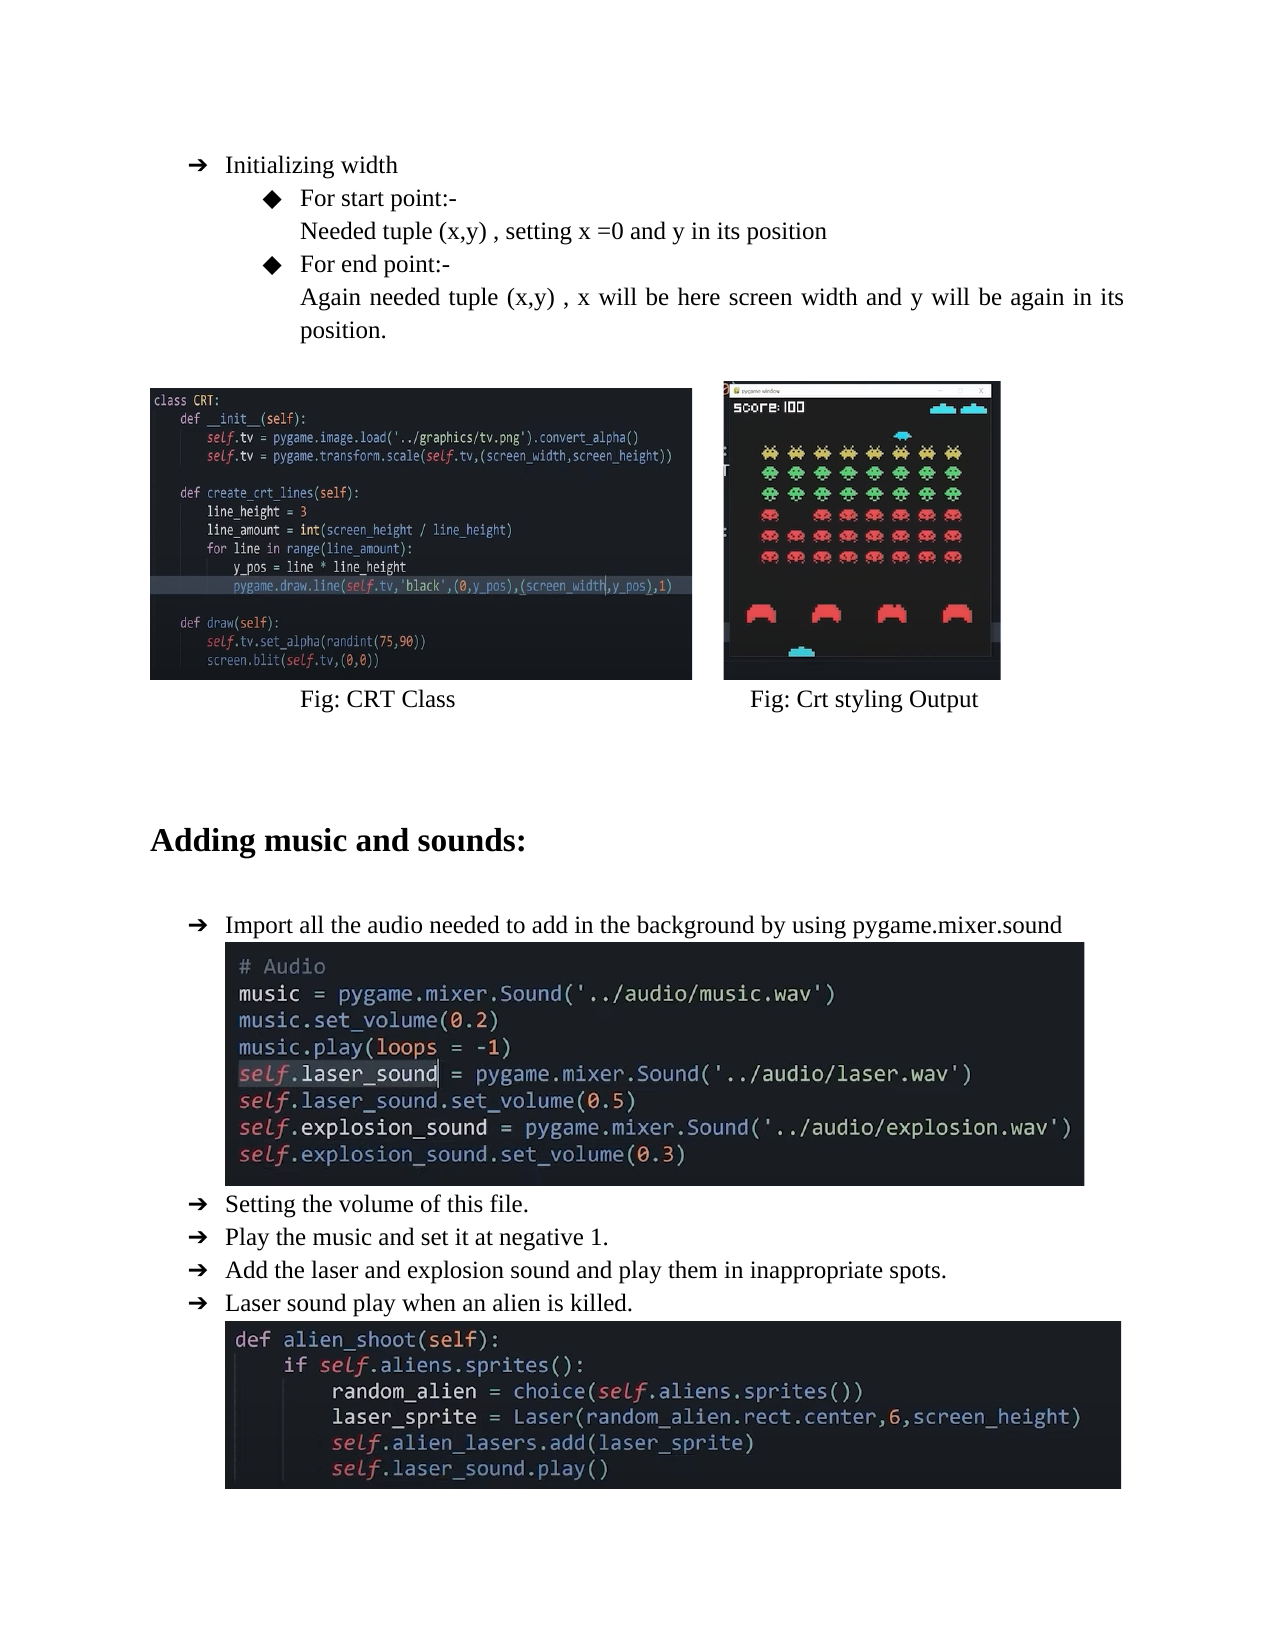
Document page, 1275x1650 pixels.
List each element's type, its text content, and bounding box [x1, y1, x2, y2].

text Fig: CRT Class Fig: Crt styling Output [150, 684, 1125, 712]
list Add the laser and explosion sound and play them in inappropriate spots. [187, 1255, 1125, 1284]
picture [150, 388, 693, 680]
text Needed tuple (x,y) , setting x =0 and y in its position [300, 216, 1125, 245]
picture [723, 381, 1001, 680]
picture [225, 1321, 1122, 1489]
list Play the music and set it at negative 1. [187, 1222, 1125, 1251]
list For end point:- [262, 249, 1125, 278]
list Laser sound play when an alien is killed. [187, 1288, 1125, 1317]
subtitle Adding music and sounds: [150, 820, 1125, 859]
list For start point:- [262, 183, 1125, 212]
text Again needed tuple (x,y) , x will be here screen width and y will be again in its position. [300, 282, 1125, 344]
list Import all the audio needed to add in the background by using pygame.mixer.sound [187, 910, 1125, 939]
list Setting the volume of this file. [187, 1189, 1125, 1218]
list Initializing width [187, 150, 1125, 179]
picture [225, 942, 1085, 1186]
